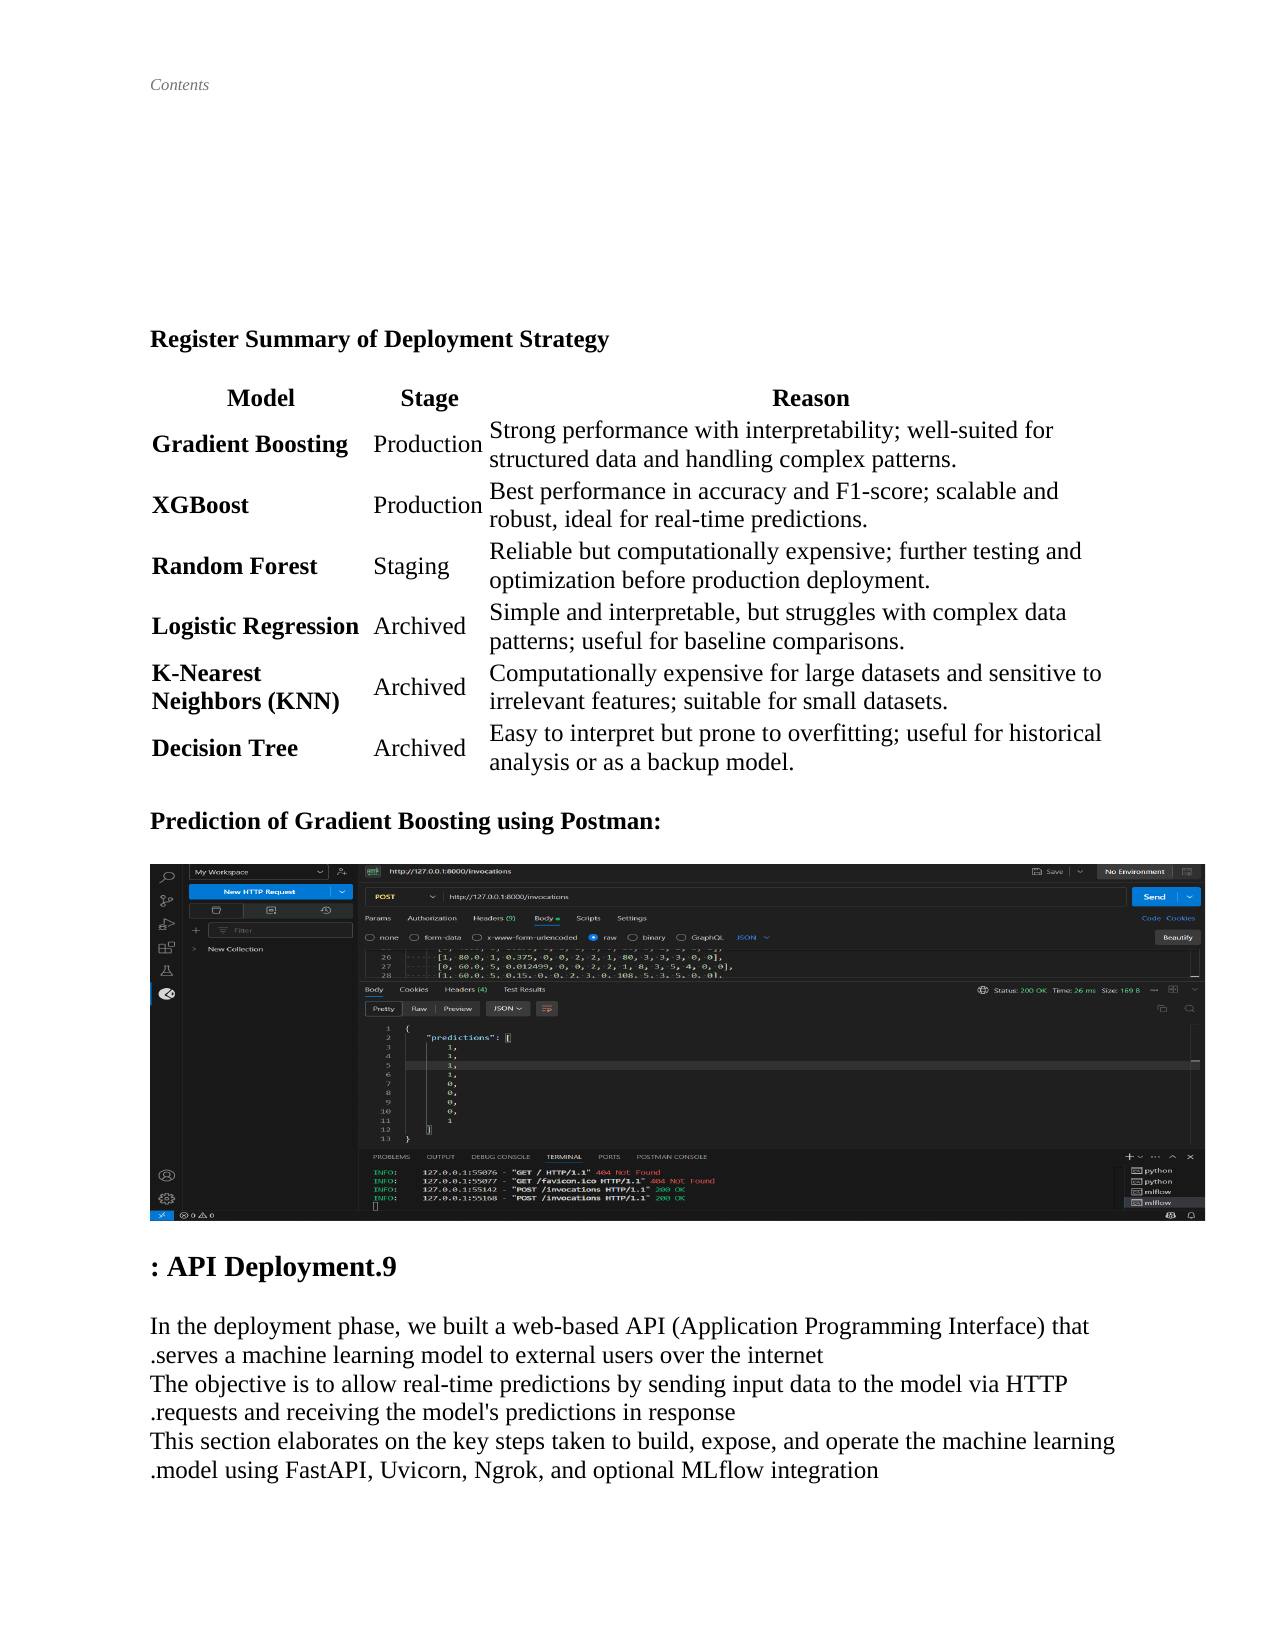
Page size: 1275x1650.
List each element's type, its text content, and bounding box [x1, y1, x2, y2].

table_cell Archived [371, 595, 487, 656]
text In the deployment phase, we built a web-based API (Application Programming Interface) that serves a machine learning model to external users over the internet. The objective is to allow real-time predictions by sending input data to the model via HTTP requests and receiving the model's predictions in response. [150, 1311, 1125, 1426]
table_cell Production [371, 414, 487, 474]
table_cell Gradient Boosting [150, 414, 371, 474]
table_cell Decision Tree [150, 717, 371, 777]
picture [150, 864, 1205, 1221]
table_cell Strong performance with interpretability; well-suited for structured data and handling complex patterns. [488, 414, 1134, 474]
table_cell K-Nearest Neighbors (KNN) [150, 656, 371, 717]
table_cell Archived [371, 717, 487, 777]
table_header Stage [371, 382, 487, 413]
table_cell Easy to interpret but prone to overfitting; useful for historical analysis or as a backup model. [488, 717, 1134, 777]
table_cell Logistic Regression [150, 595, 371, 656]
table_cell Simple and interpretable, but struggles with complex data patterns; useful for baseline comparisons. [488, 595, 1134, 656]
table_cell Production [371, 474, 487, 535]
text Prediction of Gradient Boosting using Postman: [150, 806, 1125, 835]
table_header Reason [488, 382, 1134, 413]
table_cell Computationally expensive for large datasets and sensitive to irrelevant features; suitable for small datasets. [488, 656, 1134, 717]
text Register Summary of Deployment Strategy [150, 324, 1125, 352]
text 9.API Deployment : [150, 1249, 1125, 1282]
table_cell Reliable but computationally expensive; further testing and optimization before production deployment. [488, 535, 1134, 595]
table_cell Random Forest [150, 535, 371, 595]
table_cell Best performance in accuracy and F1-score; scalable and robust, ideal for real-time predictions. [488, 474, 1134, 535]
text This section elaborates on the key steps taken to build, expose, and operate the machine learning model using FastAPI, Uvicorn, Ngrok, and optional MLflow integration. [150, 1426, 1125, 1484]
table_header Model [150, 382, 371, 413]
table_cell Archived [371, 656, 487, 717]
table_cell Staging [371, 535, 487, 595]
table_cell XGBoost [150, 474, 371, 535]
